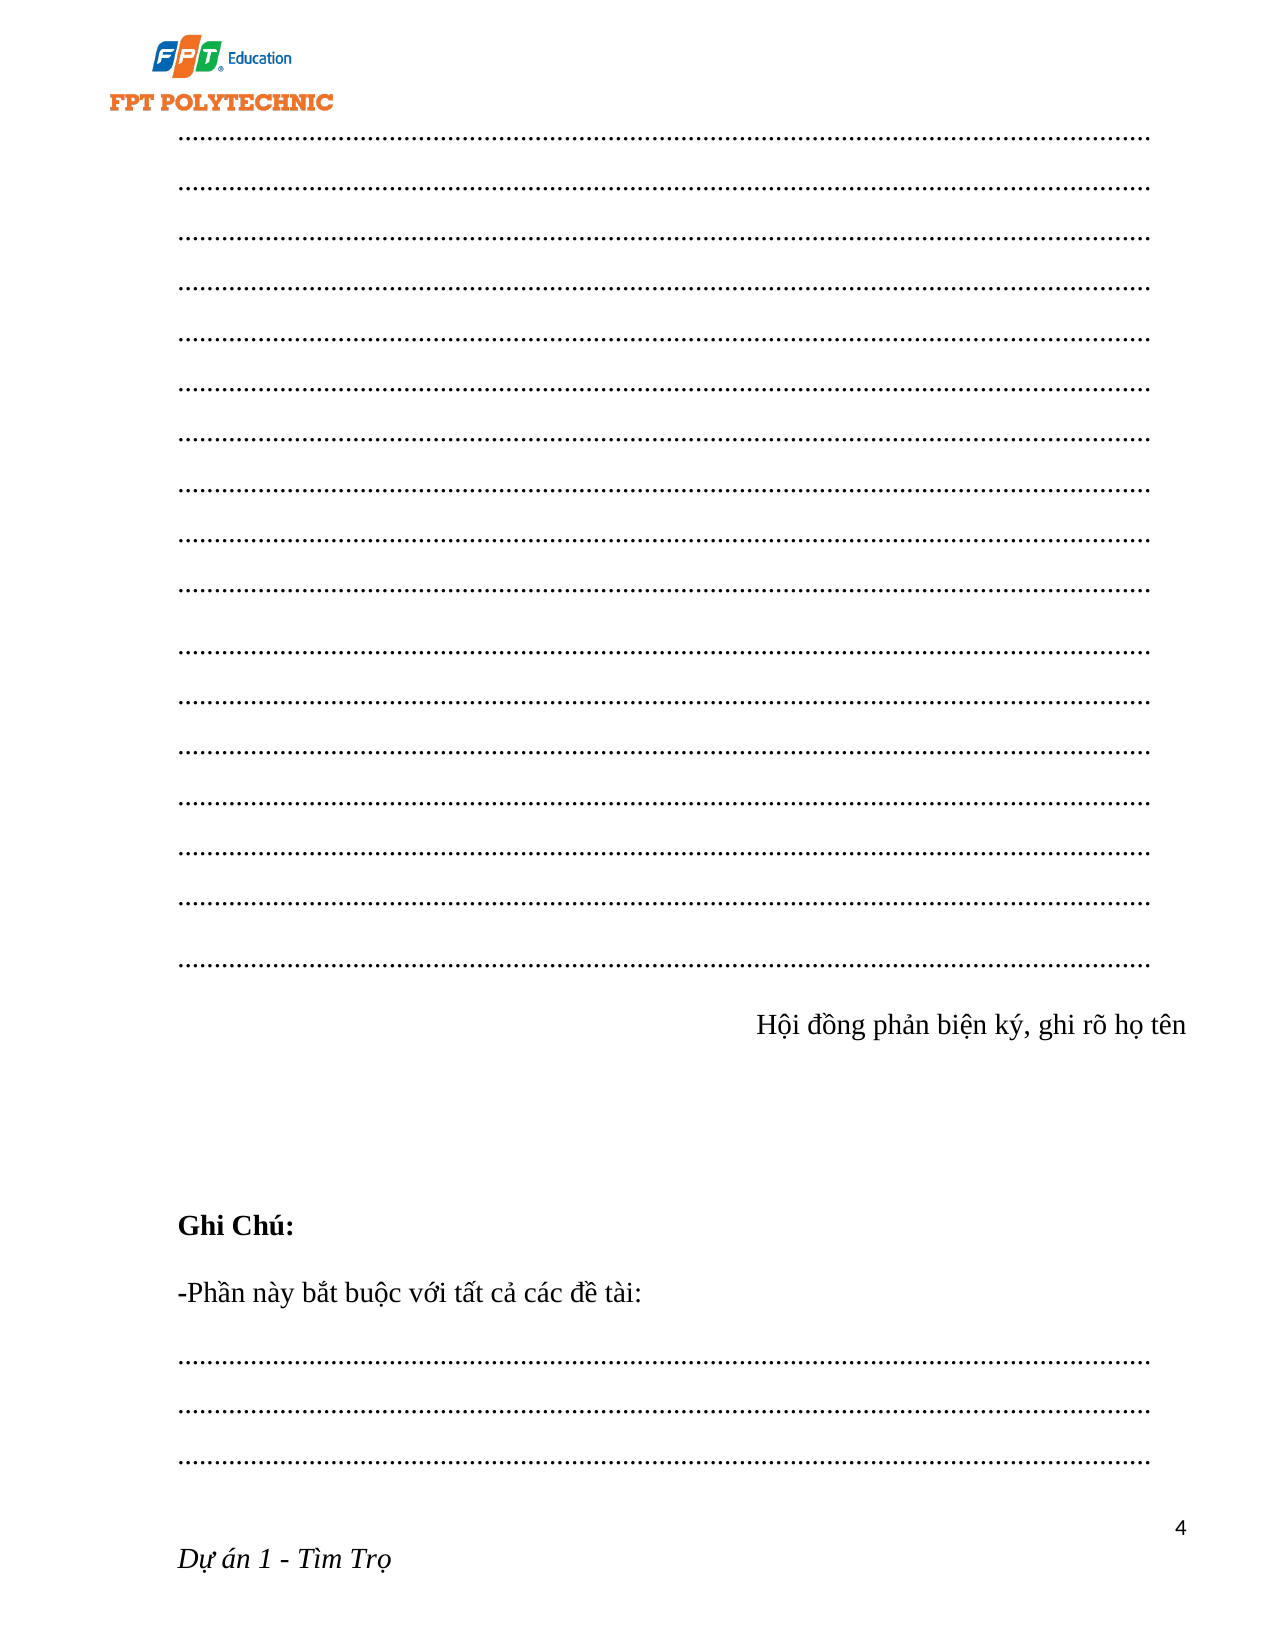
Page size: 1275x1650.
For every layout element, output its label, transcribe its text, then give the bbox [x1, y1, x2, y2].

text -Phần này bắt buộc với tất cả các đề tài: [177, 1275, 1186, 1308]
picture [102, 27, 341, 118]
text Ghi Chú: [177, 1208, 1186, 1241]
text Hội đồng phản biện ký, ghi rõ họ tên [177, 1007, 1186, 1040]
